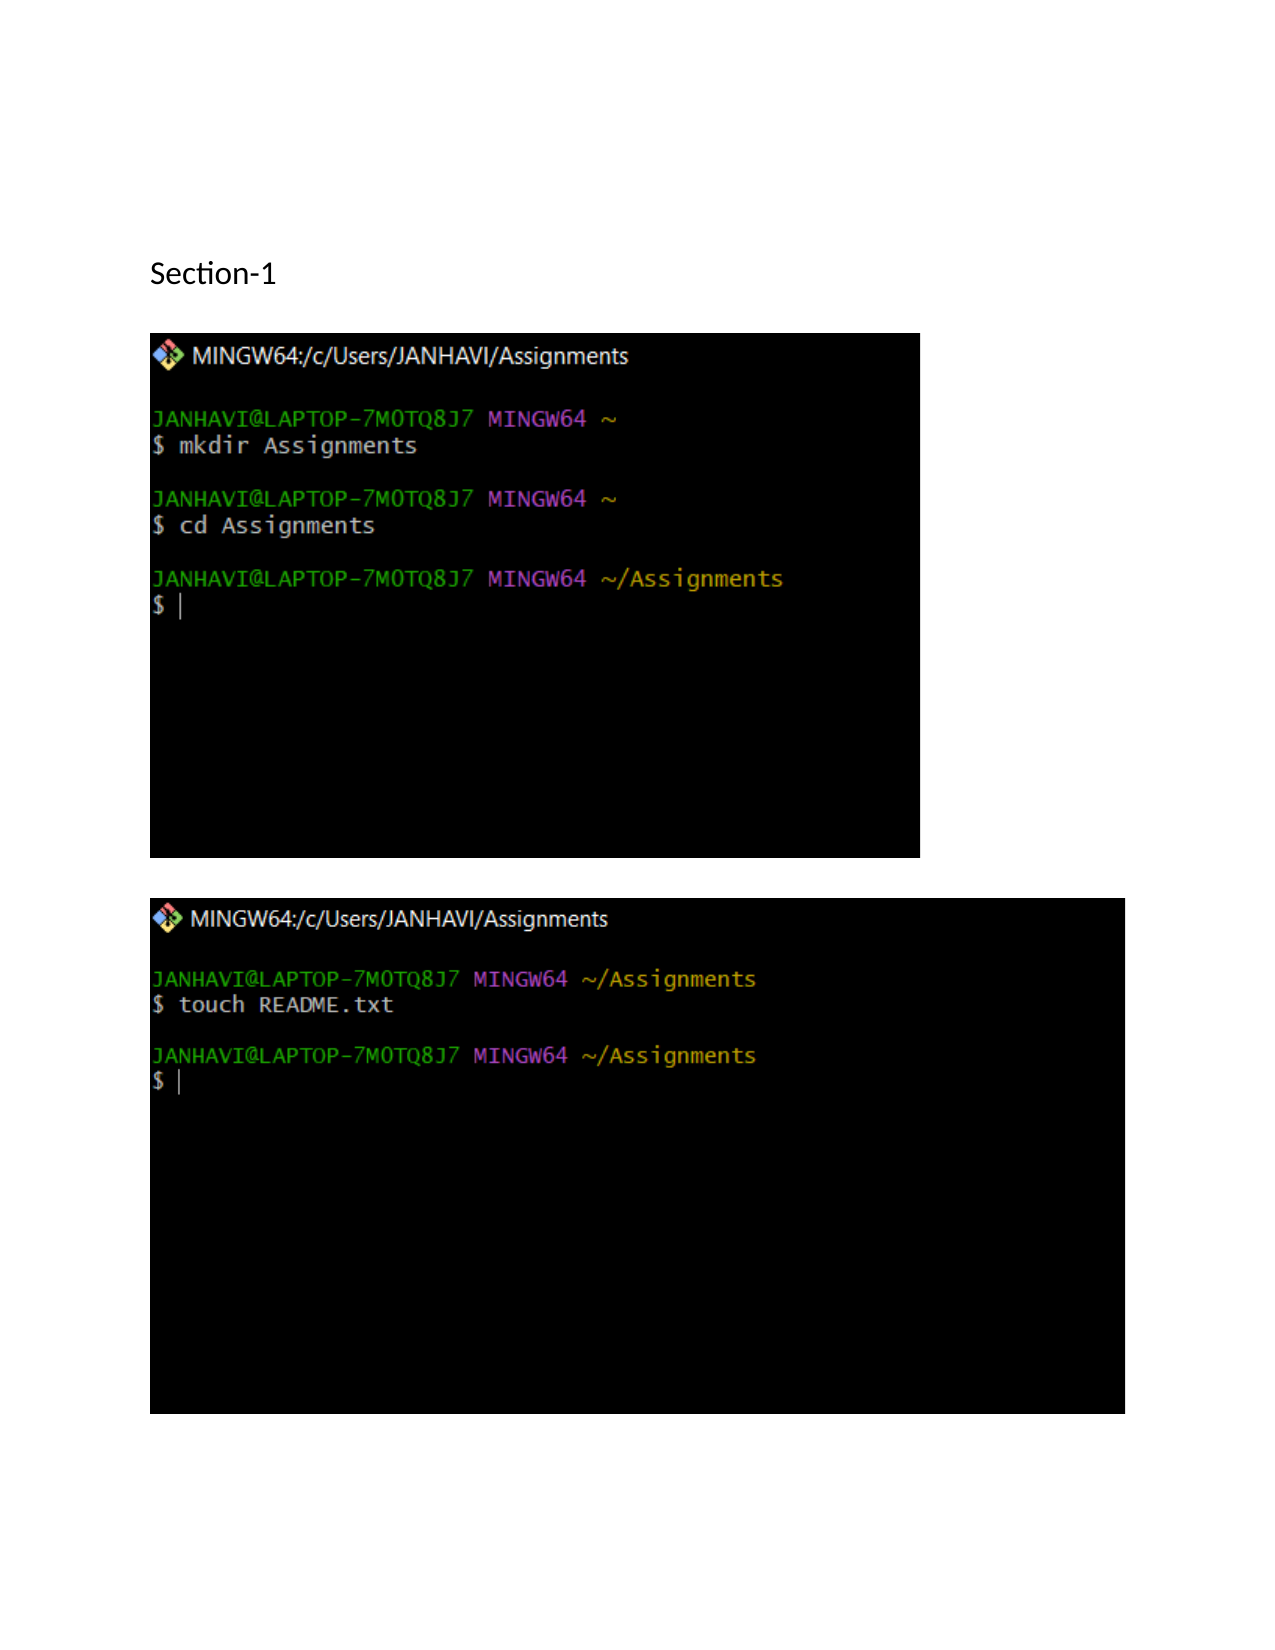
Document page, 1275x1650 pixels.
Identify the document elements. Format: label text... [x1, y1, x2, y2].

picture [150, 898, 1125, 1414]
text Section-1 [150, 252, 1125, 293]
picture [150, 333, 921, 858]
